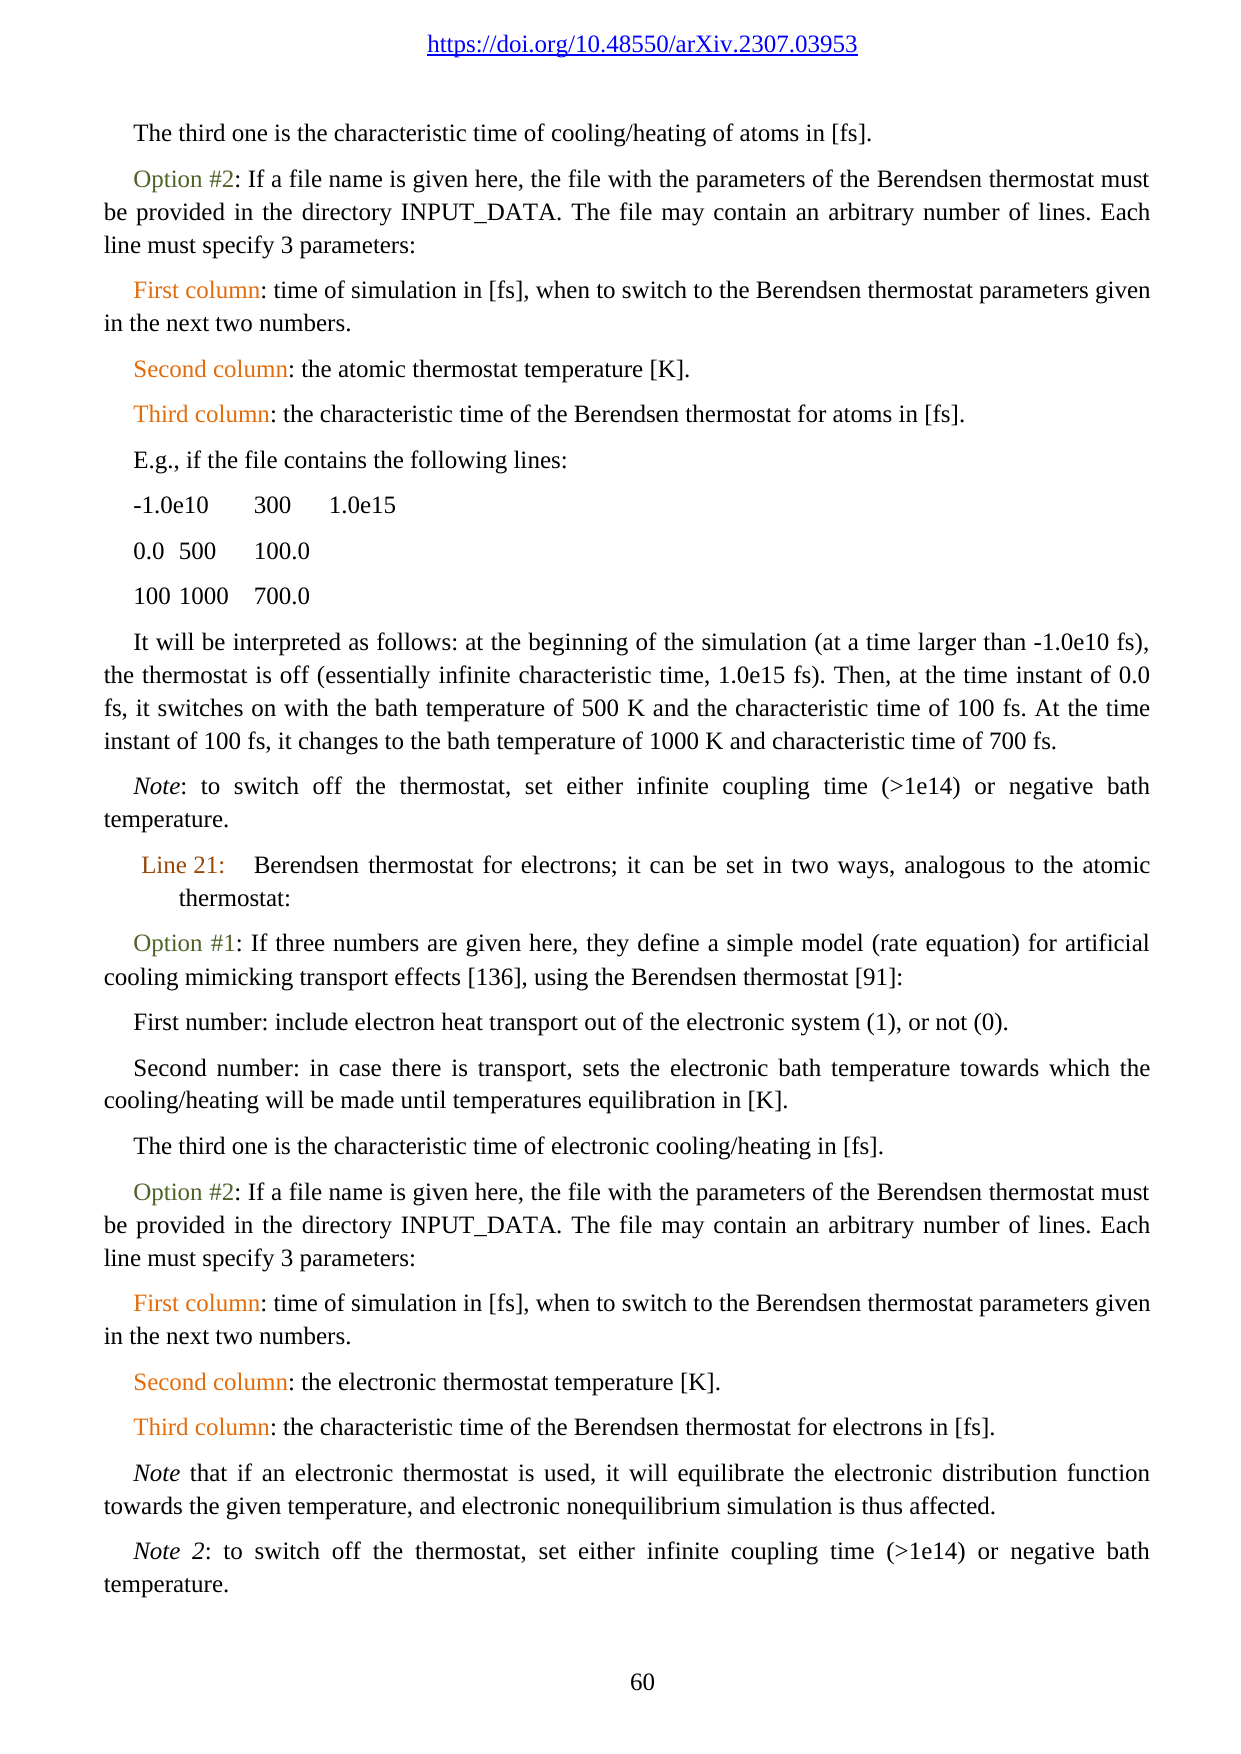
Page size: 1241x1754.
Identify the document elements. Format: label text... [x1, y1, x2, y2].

text Second column: the electronic thermostat temperature [K]. [103, 1367, 1152, 1396]
text Note: to switch off the thermostat, set either infinite coupling time (>1e14) or negative bath temperature. [103, 771, 1152, 833]
text Option #2: If a file name is given here, the file with the parameters of the Berendsen thermostat must be provided in the directory INPUT_DATA. The file may contain an arbitrary number of lines. Each line must specify 3 parameters: [103, 164, 1152, 258]
text It will be interpreted as follows: at the beginning of the simulation (at a time larger than -1.0e10 fs), the thermostat is off (essentially infinite characteristic time, 1.0e15 fs). Then, at the time instant of 0.0 fs, it switches on with the bath temperature of 500 K and the characteristic time of 100 fs. At the time instant of 100 fs, it changes to the bath temperature of 1000 K and characteristic time of 700 fs. [103, 627, 1152, 755]
text 0.0 500 100.0 [103, 536, 1152, 564]
text First column: time of simulation in [fs], when to switch to the Berendsen thermostat parameters given in the next two numbers. [103, 275, 1152, 337]
text Third column: the characteristic time of the Berendsen thermostat for atoms in [fs]. [103, 399, 1152, 428]
text The third one is the characteristic time of cooling/heating of atoms in [fs]. [103, 118, 1152, 147]
text Note 2: to switch off the thermostat, set either infinite coupling time (>1e14) or negative bath temperature. [103, 1536, 1152, 1598]
text First number: include electron heat transport out of the electronic system (1), or not (0). [103, 1007, 1152, 1036]
text First column: time of simulation in [fs], when to switch to the Berendsen thermostat parameters given in the next two numbers. [103, 1288, 1152, 1350]
text Option #2: If a file name is given here, the file with the parameters of the Berendsen thermostat must be provided in the directory INPUT_DATA. The file may contain an arbitrary number of lines. Each line must specify 3 parameters: [103, 1177, 1152, 1271]
list Berendsen thermostat for electrons; it can be set in two ways, analogous to the atomic thermostat: [141, 850, 1152, 912]
text E.g., if the file contains the following lines: [103, 445, 1152, 473]
text Second number: in case there is transport, sets the electronic bath temperature towards which the cooling/heating will be made until temperatures equilibration in [K]. [103, 1053, 1152, 1114]
text The third one is the characteristic time of electronic cooling/heating in [fs]. [103, 1131, 1152, 1160]
text Option #1: If three numbers are given here, they define a simple model (rate equation) for artificial cooling mimicking transport effects [136], using the Berendsen thermostat [91]: [103, 928, 1152, 990]
text -1.0e10 300 1.0e15 [103, 490, 1152, 519]
text 100 1000 700.0 [103, 581, 1152, 610]
text Note that if an electronic thermostat is used, it will equilibrate the electronic distribution function towards the given temperature, and electronic nonequilibrium simulation is thus affected. [103, 1458, 1152, 1519]
text Third column: the characteristic time of the Berendsen thermostat for electrons in [fs]. [103, 1412, 1152, 1441]
text Second column: the atomic thermostat temperature [K]. [103, 354, 1152, 382]
